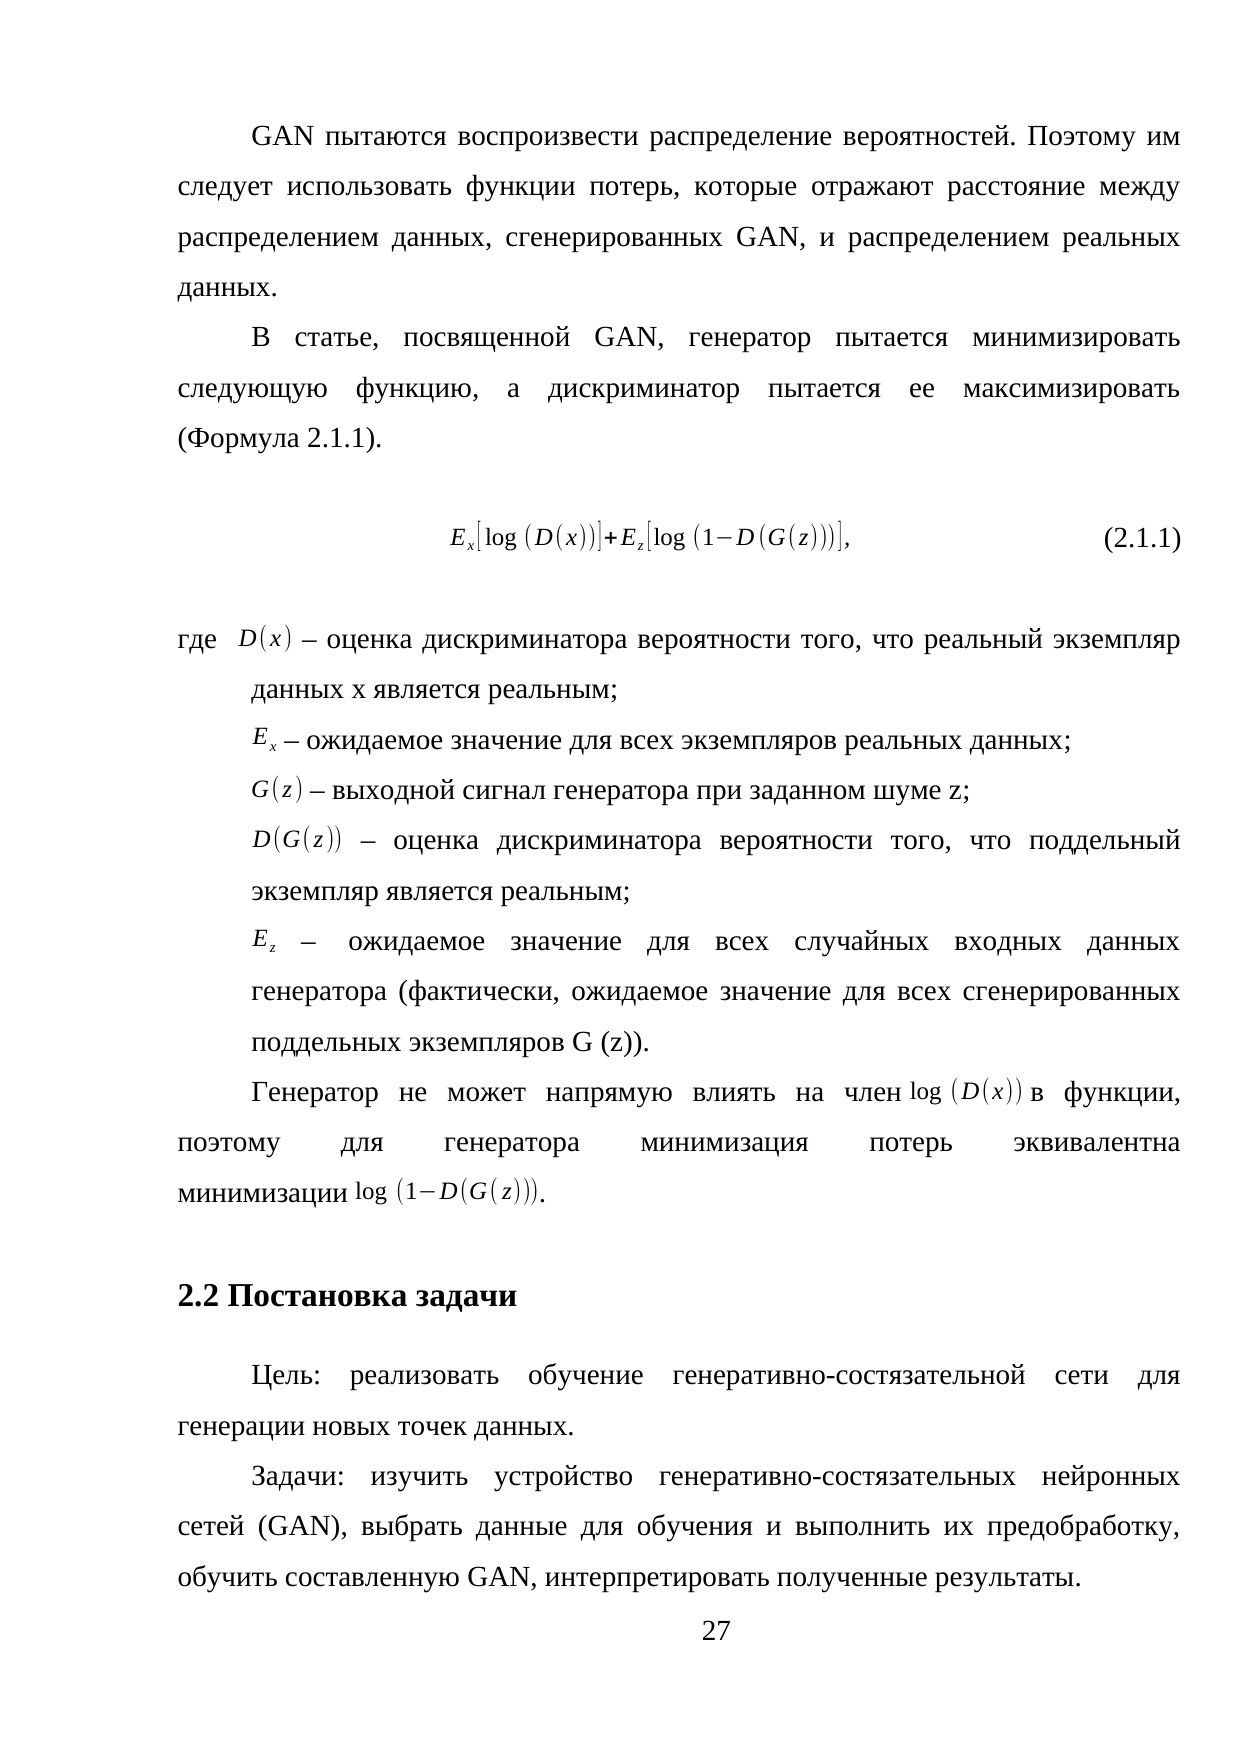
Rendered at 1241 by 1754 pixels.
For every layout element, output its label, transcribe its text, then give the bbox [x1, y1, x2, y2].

text В статье, посвященной GAN, генератор пытается минимизировать следующую функцию, а дискриминатор пытается ее максимизировать (Формула 2.1.1). [177, 319, 1181, 453]
text GAN пытаются воспроизвести распределение вероятностей. Поэтому им следует использовать функции потерь, которые отражают расстояние между распределением данных, сгенерированных GAN, и распределением реальных данных. [177, 118, 1181, 303]
text Цель: реализовать обучение генеративно-состязательной сети для генерации новых точек данных. [177, 1357, 1181, 1441]
text (2.1.1) [177, 521, 1181, 554]
text Задачи: изучить устройство генеративно-состязательных нейронных сетей (GAN), выбрать данные для обучения и выполнить их предобработку, обучить составленную GAN, интерпретировать полученные результаты. [177, 1458, 1181, 1592]
text – выходной сигнал генератора при заданном шуме z; [177, 772, 1181, 806]
subtitle 2.2 Постановка задачи [177, 1275, 1181, 1313]
text Генератор не может напрямую влиять на член в функции, поэтому для генератора минимизация потерь эквивалентна минимизации . [177, 1074, 1181, 1208]
text – ожидаемое значение для всех случайных входных данных генератора (фактически, ожидаемое значение для всех сгенерированных поддельных экземпляров G (z)). [251, 923, 1181, 1057]
text – ожидаемое значение для всех экземпляров реальных данных; [177, 722, 1181, 755]
text – оценка дискриминатора вероятности того, что поддельный экземпляр является реальным; [251, 822, 1181, 906]
text где – оценка дискриминатора вероятности того, что реальный экземпляр данных x является реальным; [177, 621, 1181, 705]
